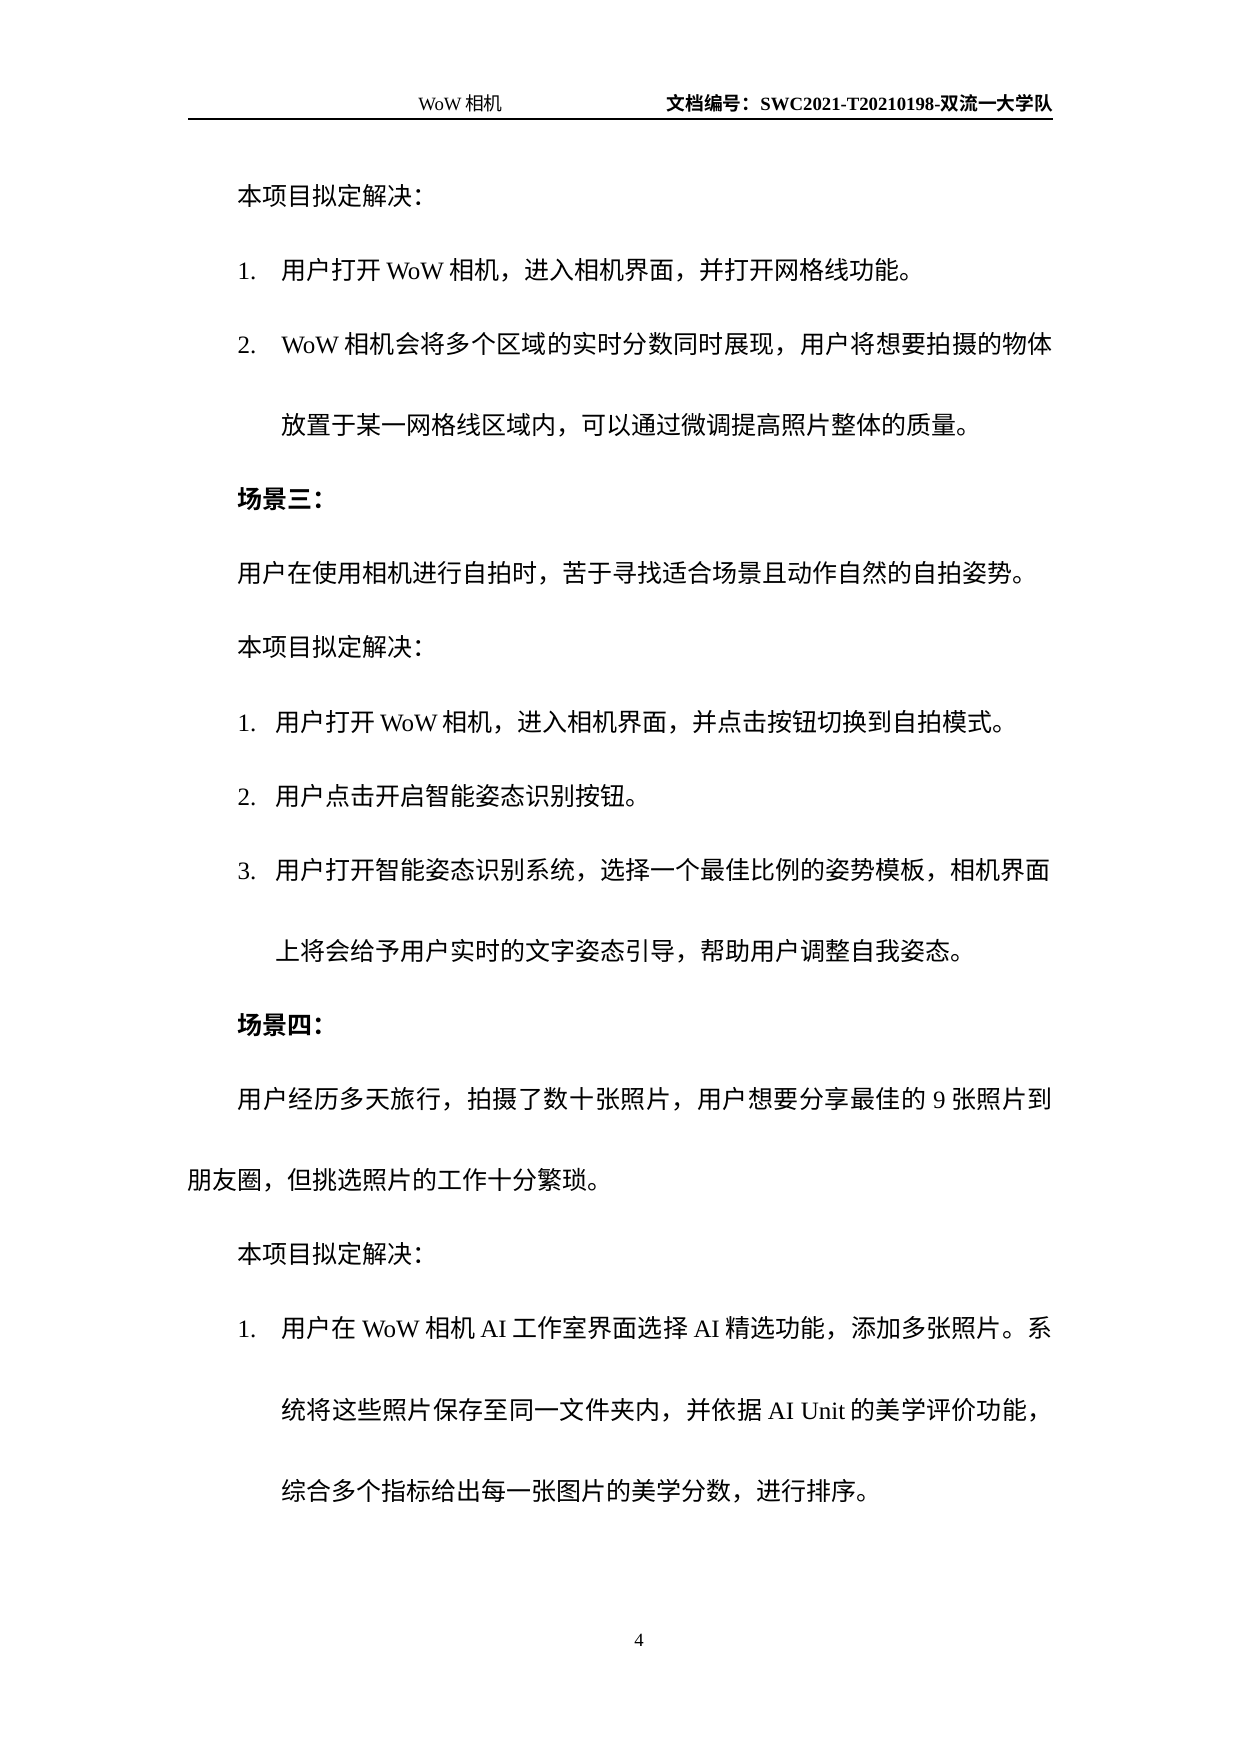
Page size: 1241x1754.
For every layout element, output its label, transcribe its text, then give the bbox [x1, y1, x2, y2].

text 场景三： [237, 465, 1053, 530]
list 用户点击开启智能姿态识别按钮。 [237, 762, 1053, 827]
list 用户打开WoW相机，进入相机界面，并点击按钮切换到自拍模式。 [237, 688, 1053, 753]
list 用户打开智能姿态识别系统，选择一个最佳比例的姿势模板，相机界面上将会给予用户实时的文字姿态引导，帮助用户调整自我姿态。 [237, 836, 1053, 982]
list 用户打开WoW相机，进入相机界面，并打开网格线功能。 [237, 236, 1053, 301]
text 本项目拟定解决： [237, 613, 1053, 678]
text 用户在使用相机进行自拍时，苦于寻找适合场景且动作自然的自拍姿势。 [187, 539, 1053, 604]
text 用户经历多天旅行，拍摄了数十张照片，用户想要分享最佳的9张照片到朋友圈，但挑选照片的工作十分繁琐。 [187, 1065, 1053, 1211]
text 场景四： [187, 991, 1053, 1056]
list WoW相机会将多个区域的实时分数同时展现，用户将想要拍摄的物体放置于某一网格线区域内，可以通过微调提高照片整体的质量。 [237, 310, 1053, 456]
text 本项目拟定解决： [187, 1220, 1053, 1285]
text 本项目拟定解决： [187, 162, 1053, 227]
list 用户在WoW相机AI工作室界面选择AI精选功能，添加多张照片。系统将这些照片保存至同一文件夹内，并依据AI Unit的美学评价功能，综合多个指标给出每一张图片的美学分数，进行排序。 [237, 1294, 1053, 1522]
